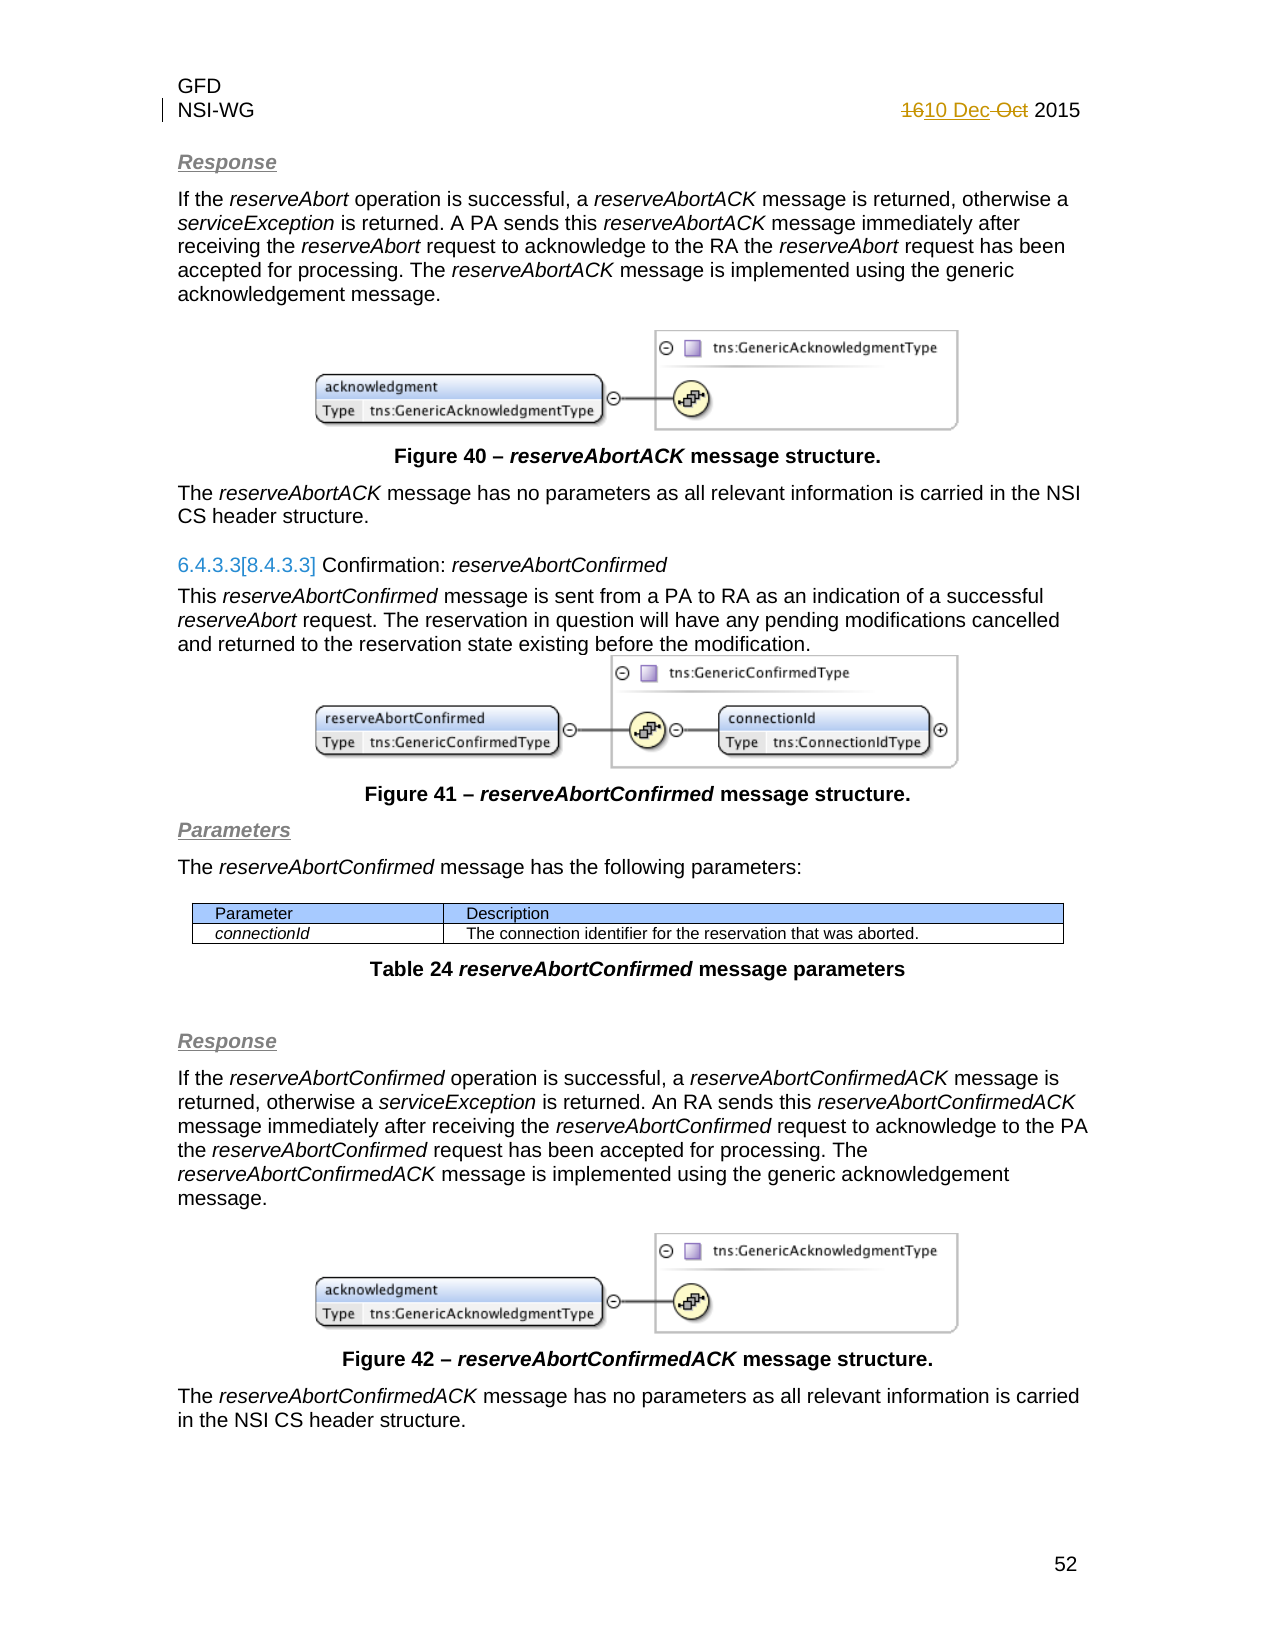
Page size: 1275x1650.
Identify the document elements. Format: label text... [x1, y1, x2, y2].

text The reserveAbortConfirmedACK message has no parameters as all relevant information is carried in the NSI CS header structure. [177, 1384, 1098, 1432]
text Table 24 reserveAbortConfirmed message parameters [177, 956, 1098, 980]
text Figure 42 – reserveAbortConfirmedACK message structure. [177, 1347, 1098, 1371]
text This reserveAbortConfirmed message is sent from a PA to RA as an indication of a successful reserveAbort request. The reservation in question will have any pending modifications cancelled and returned to the reservation state existing before the modification. [177, 583, 1098, 655]
subtitle Confirmation: reserveAbortConfirmed [177, 553, 1098, 577]
text The reserveAbortACK message has no parameters as all relevant information is carried in the NSI CS header structure. [177, 480, 1098, 528]
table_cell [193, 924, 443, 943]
text Response [177, 150, 1098, 174]
picture [315, 1233, 960, 1335]
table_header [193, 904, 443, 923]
text If the reserveAbortConfirmed operation is successful, a reserveAbortConfirmedACK message is returned, otherwise a serviceException is returned. An RA sends this reserveAbortConfirmedACK message immediately after receiving the reserveAbortConfirmed request to acknowledge to the PA the reserveAbortConfirmed request has been accepted for processing. The reserveAbortConfirmedACK message is implemented using the generic acknowledgement message. [177, 1066, 1098, 1209]
text The reserveAbortConfirmed message has the following parameters: [177, 854, 1098, 878]
picture [315, 330, 960, 432]
text Figure 40 – reserveAbortACK message structure. [177, 444, 1098, 468]
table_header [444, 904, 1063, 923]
text If the reserveAbort operation is successful, a reserveAbortACK message is returned, otherwise a serviceException is returned. A PA sends this reserveAbortACK message immediately after receiving the reserveAbort request to acknowledge to the RA the reserveAbort request has been accepted for processing. The reserveAbortACK message is implemented using the generic acknowledgement message. [177, 186, 1098, 306]
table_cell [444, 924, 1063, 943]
text Response [177, 1029, 1098, 1053]
picture [315, 655, 960, 770]
text Parameters [177, 818, 1098, 842]
text Figure 41 – reserveAbortConfirmed message structure. [177, 782, 1098, 806]
